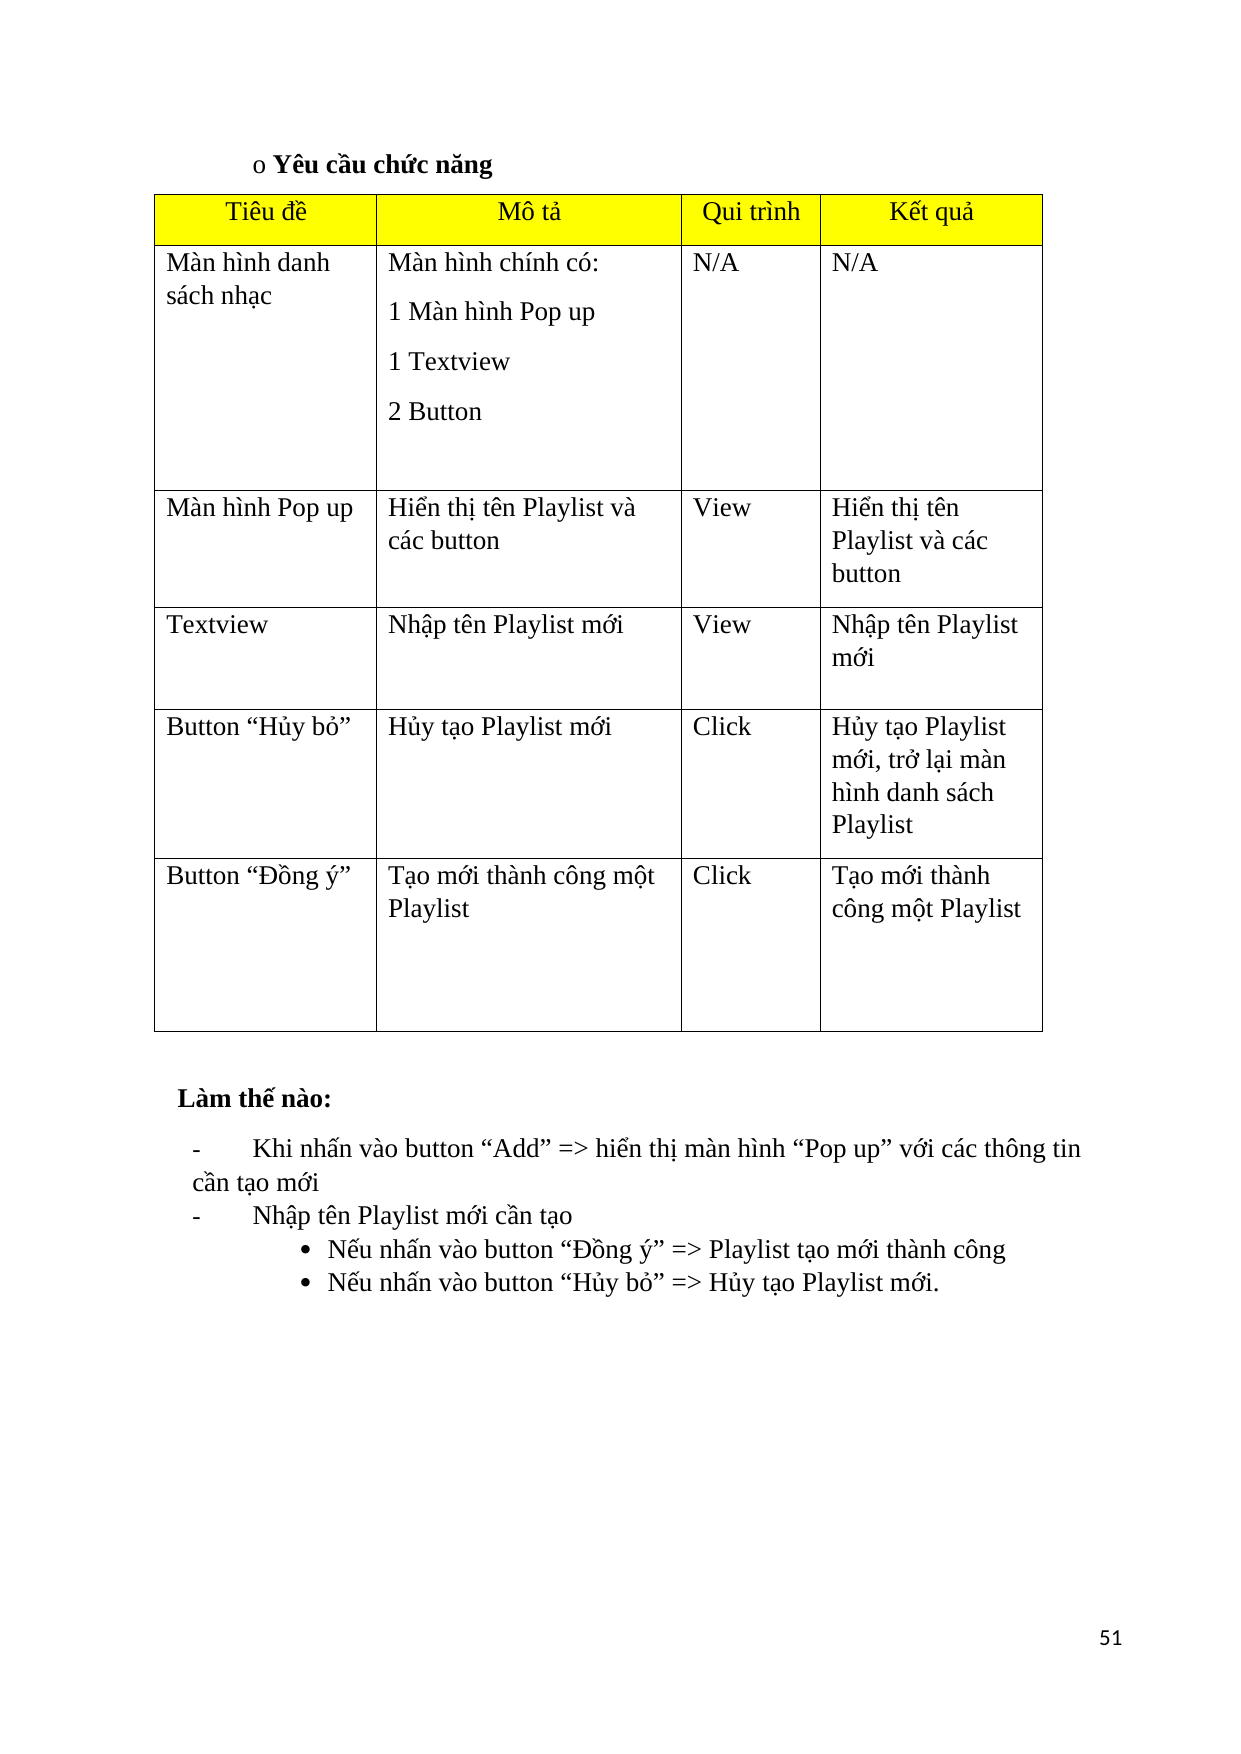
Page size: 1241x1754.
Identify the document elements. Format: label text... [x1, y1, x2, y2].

table_cell Click [682, 710, 820, 858]
table_header Mô tả [377, 195, 681, 245]
table_cell Button “Hủy bỏ” [155, 710, 376, 858]
table_header Kết quả [821, 195, 1042, 245]
table_cell Click [682, 859, 820, 1031]
list Nếu nhấn vào button “Đồng ý” => Playlist tạo mới thành công [301, 1233, 1122, 1264]
subtitle o Yêu cầu chức năng [252, 148, 933, 179]
table_cell Màn hình chính có: 1 Màn hình Pop up 1 Textview 2 Button [377, 246, 681, 490]
table_cell Button “Đồng ý” [155, 859, 376, 1031]
table_header Qui trình [682, 195, 820, 245]
list Nếu nhấn vào button “Hủy bỏ” => Hủy tạo Playlist mới. [301, 1266, 1122, 1298]
table_cell View [682, 491, 820, 607]
table_cell Hủy tạo Playlist mới, trở lại màn hình danh sách Playlist [821, 710, 1042, 858]
table_cell Nhập tên Playlist mới [821, 608, 1042, 709]
table_cell Textview [155, 608, 376, 709]
table_cell Tạo mới thành công một Playlist [377, 859, 681, 1031]
text Làm thế nào: [177, 1082, 1122, 1113]
table_cell Hiển thị tên Playlist và các button [821, 491, 1042, 607]
table_cell Hủy tạo Playlist mới [377, 710, 681, 858]
table_cell Nhập tên Playlist mới [377, 608, 681, 709]
table_cell Hiển thị tên Playlist và các button [377, 491, 681, 607]
table_cell Màn hình danh sách nhạc [155, 246, 376, 490]
table_cell Màn hình Pop up [155, 491, 376, 607]
table_cell View [682, 608, 820, 709]
table_cell Tạo mới thành công một Playlist [821, 859, 1042, 1031]
list Nhập tên Playlist mới cần tạo [192, 1199, 1122, 1231]
list Khi nhấn vào button “Add” => hiển thị màn hình “Pop up” với các thông tin cần tạo mới [192, 1132, 1122, 1197]
table_header Tiêu đề [155, 195, 376, 245]
table_cell N/A [682, 246, 820, 490]
table_cell N/A [821, 246, 1042, 490]
